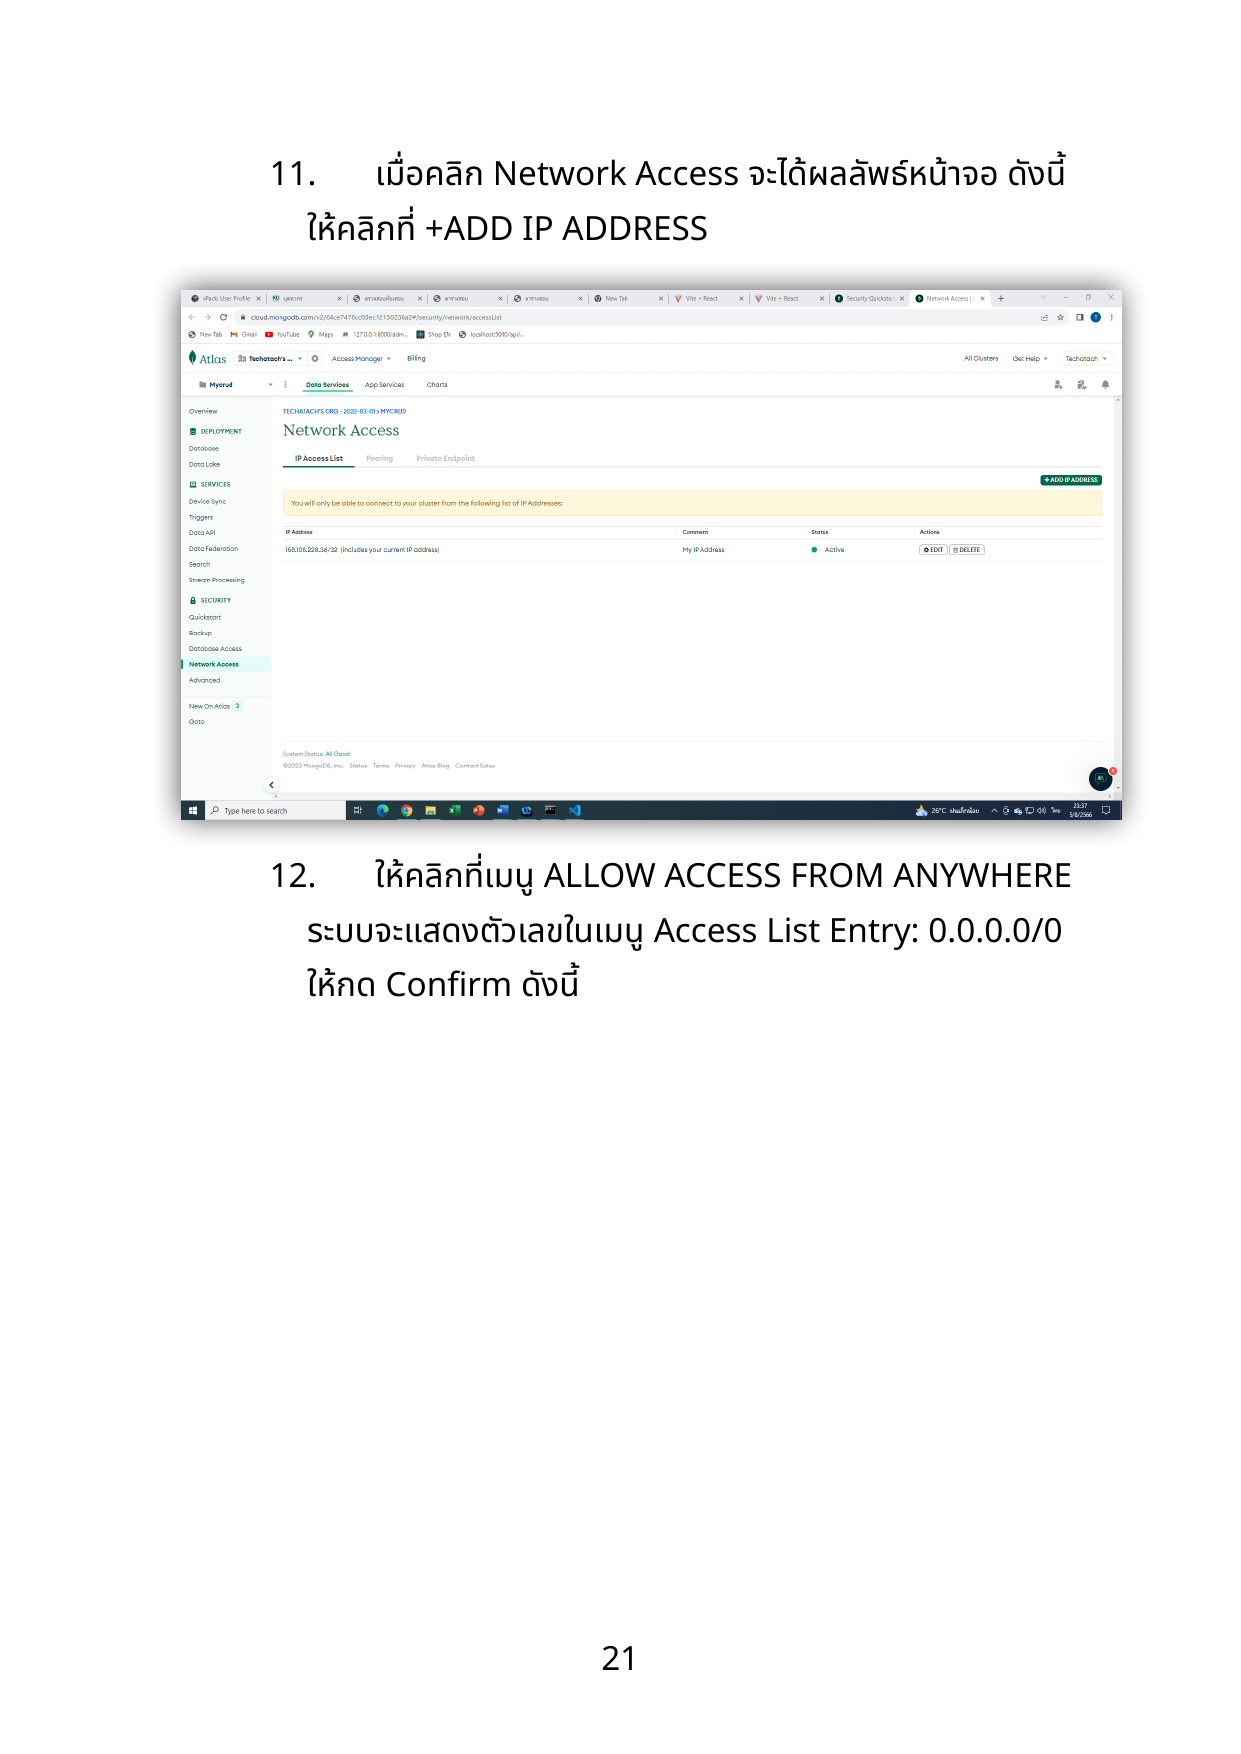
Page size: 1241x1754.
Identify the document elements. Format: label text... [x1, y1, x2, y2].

picture [181, 290, 1122, 820]
list ให้คลิกที่เมนู ALLOW ACCESS FROM ANYWHERE ระบบจะแสดงตัวเลขในเมนู Access List Entry: 0.0.0.0/0 ให้กด Confirm ดังนี้ [269, 852, 1090, 1012]
list เมื่อคลิก Network Access จะได้ผลลัพธ์หน้าจอ ดังนี้ ให้คลิกที่ +ADD IP ADDRESS [269, 150, 1090, 255]
